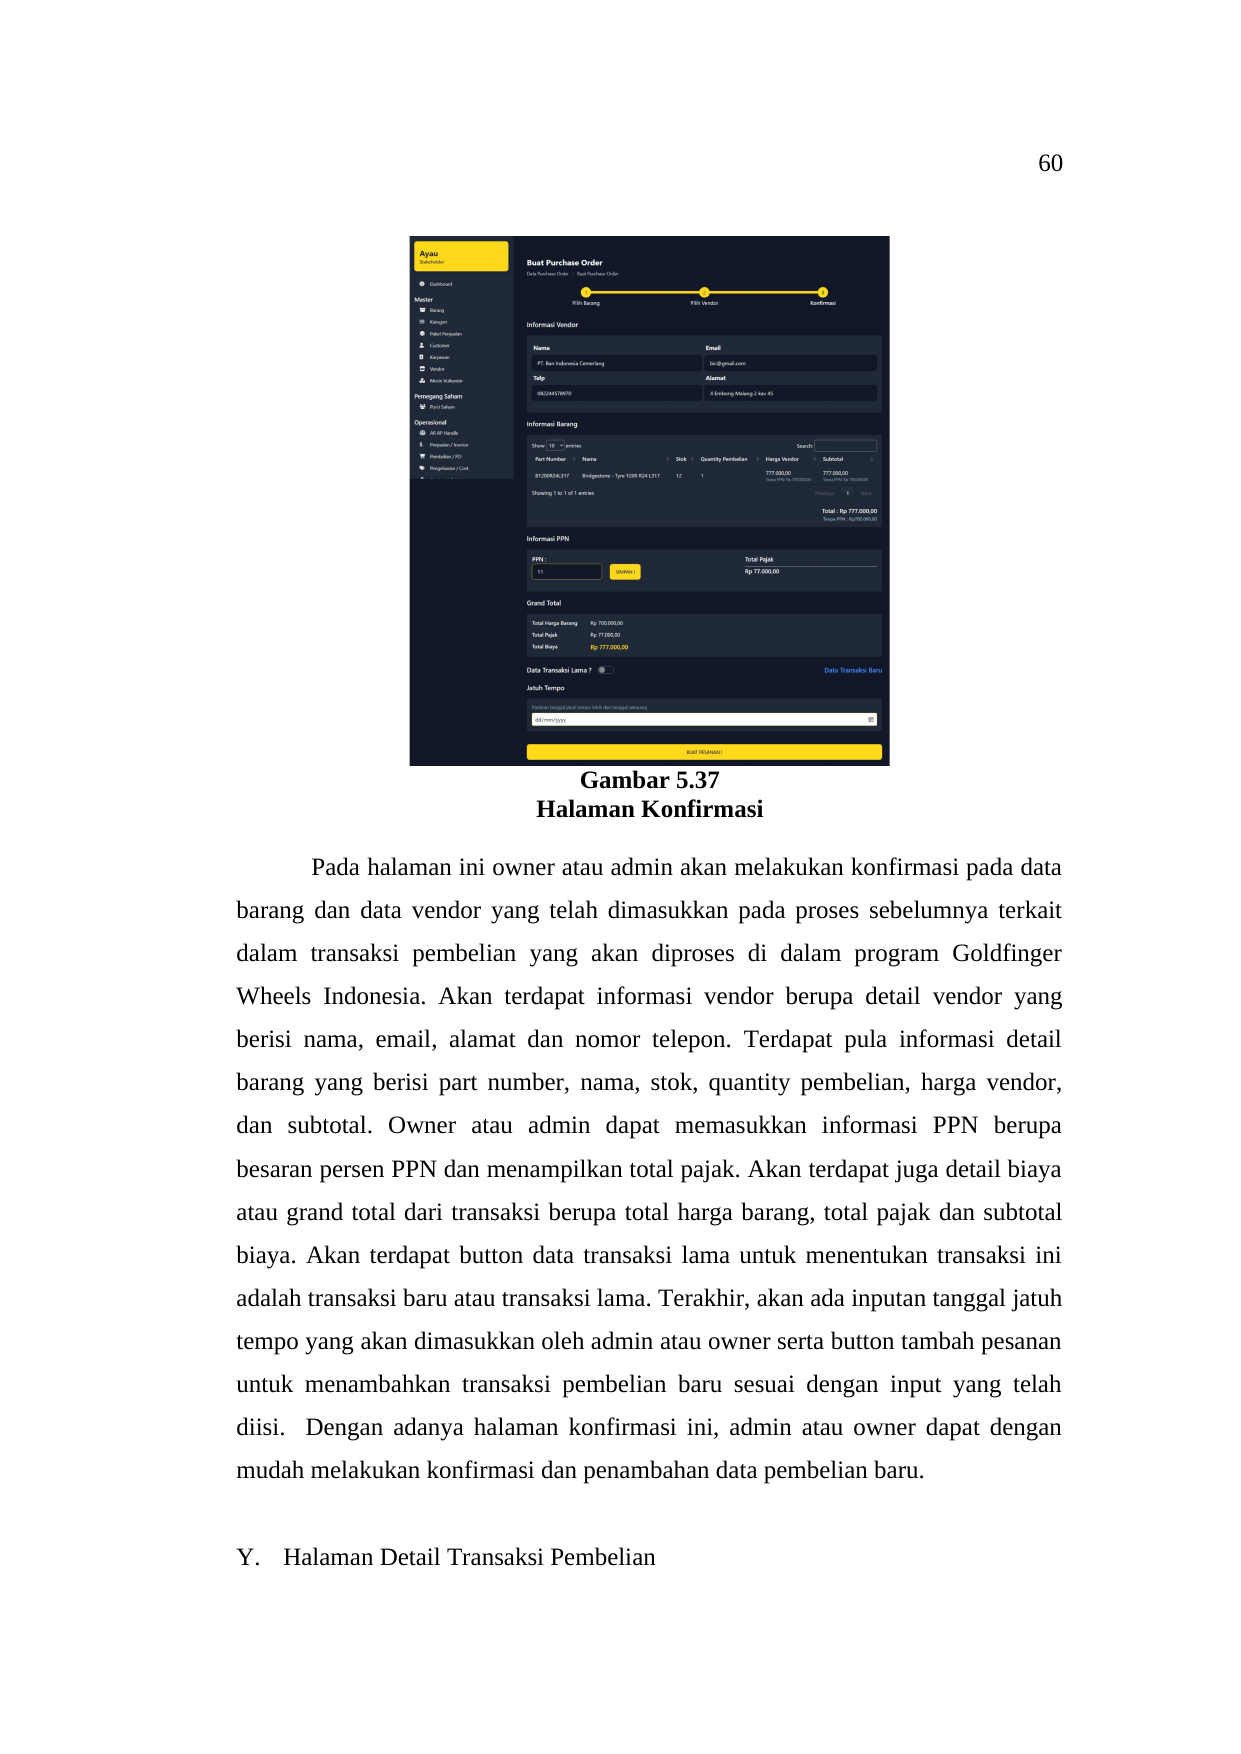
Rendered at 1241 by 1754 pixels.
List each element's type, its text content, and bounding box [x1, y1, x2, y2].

list Halaman Detail Transaksi Pembelian [236, 1542, 1063, 1571]
text Pada halaman ini owner atau admin akan melakukan konfirmasi pada data barang dan data vendor yang telah dimasukkan pada proses sebelumnya terkait dalam transaksi pembelian yang akan diproses di dalam program Goldfinger Wheels Indonesia. Akan terdapat informasi vendor berupa detail vendor yang berisi nama, email, alamat dan nomor telepon. Terdapat pula informasi detail barang yang berisi part number, nama, stok, quantity pembelian, harga vendor, dan subtotal. Owner atau admin dapat memasukkan informasi PPN berupa besaran persen PPN dan menampilkan total pajak. Akan terdapat juga detail biaya atau grand total dari transaksi berupa total harga barang, total pajak dan subtotal biaya. Akan terdapat button data transaksi lama untuk menentukan transaksi ini adalah transaksi baru atau transaksi lama. Terakhir, akan ada inputan tanggal jatuh tempo yang akan dimasukkan oleh admin atau owner serta button tambah pesanan untuk menambahkan transaksi pembelian baru sesuai dengan input yang telah diisi. Dengan adanya halaman konfirmasi ini, admin atau owner dapat dengan mudah melakukan konfirmasi dan penambahan data pembelian baru. [236, 852, 1063, 1484]
text Gambar 5.37 [236, 766, 1063, 794]
text Halaman Konfirmasi [236, 794, 1063, 823]
picture [409, 236, 890, 766]
